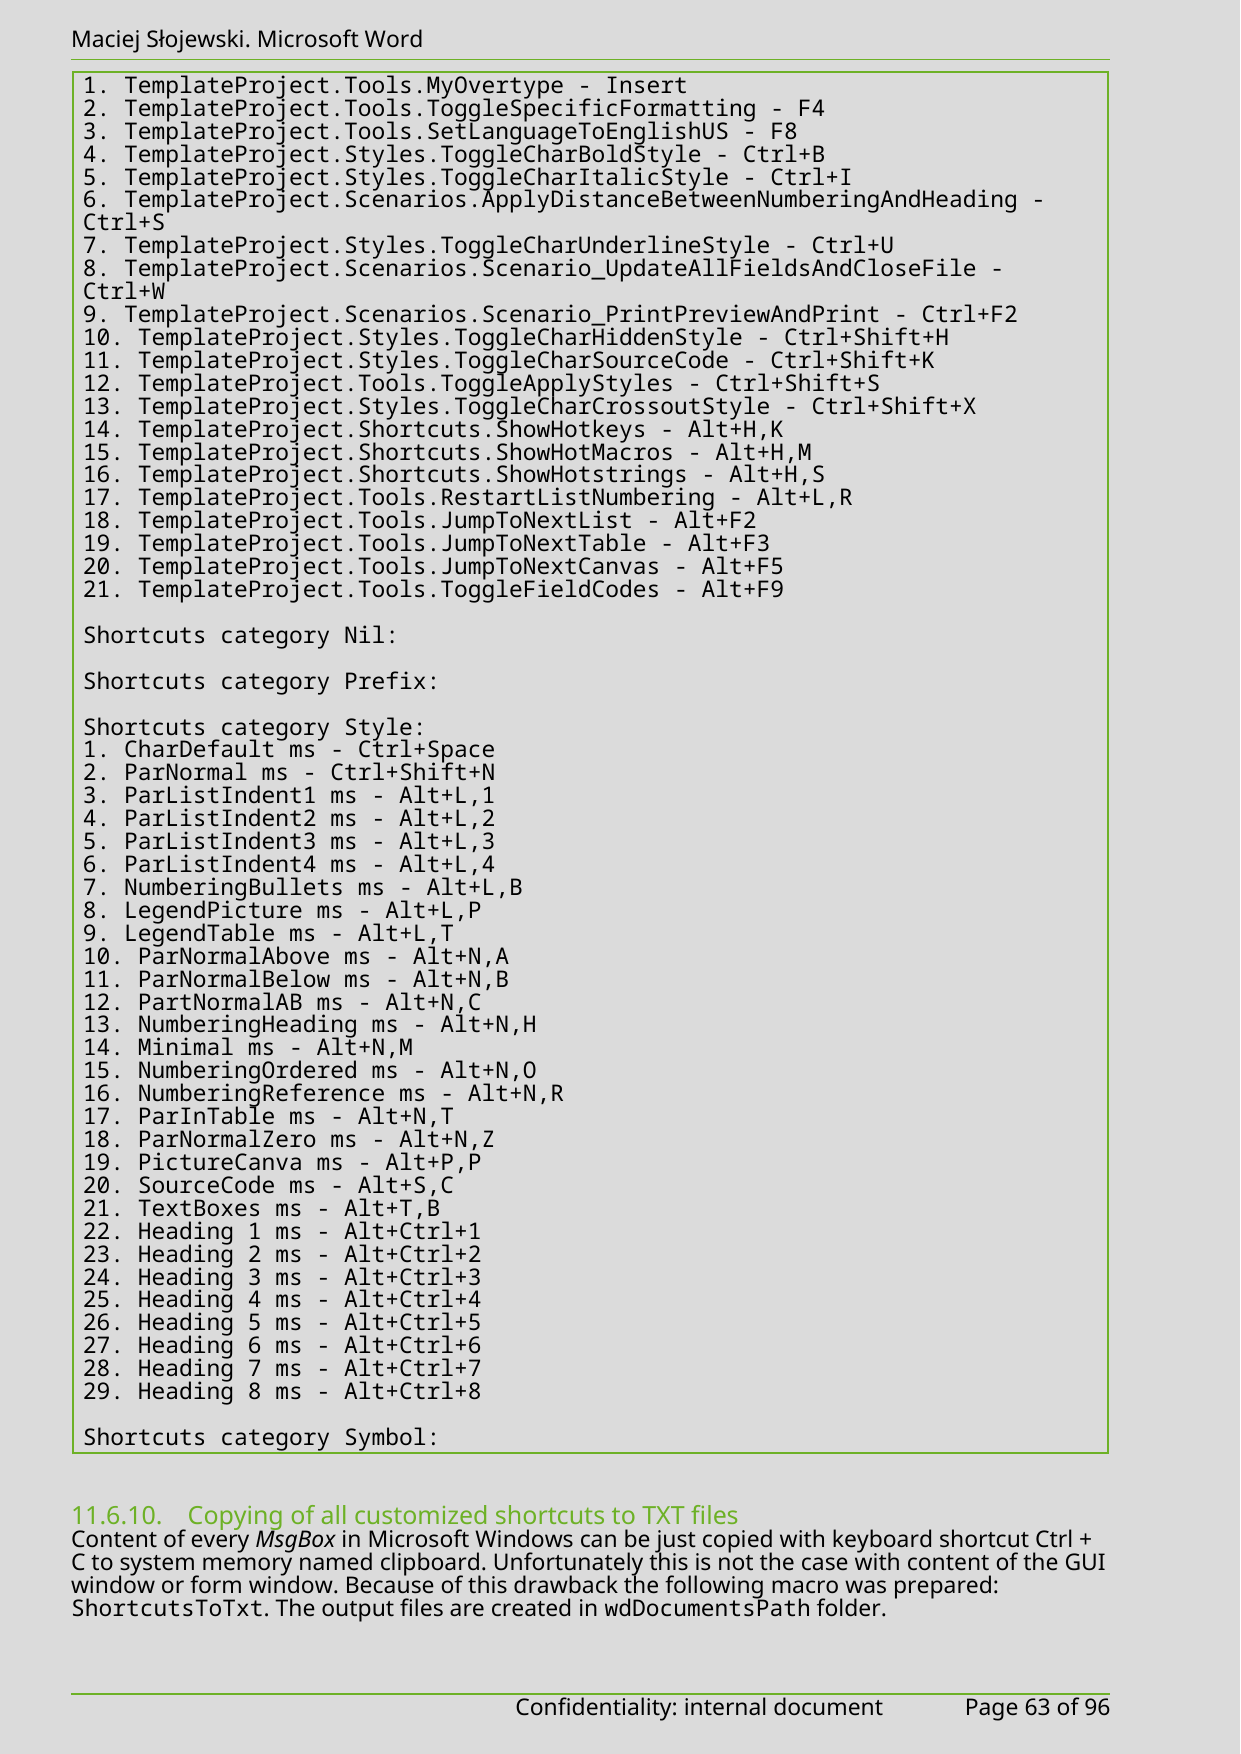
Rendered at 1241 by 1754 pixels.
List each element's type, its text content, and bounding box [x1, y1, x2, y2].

text 1. CharDefault ms - Ctrl+Space [74, 735, 1107, 758]
text 6. ParListIndent4 ms - Alt+L,4 [74, 850, 1107, 873]
text 3. ParListIndent1 ms - Alt+L,1 [74, 781, 1107, 804]
text 25. Heading 4 ms - Alt+Ctrl+4 [74, 1285, 1107, 1308]
text 8. TemplateProject.Scenarios.Scenario_UpdateAllFieldsAndCloseFile - Ctrl+W [74, 254, 1107, 300]
text 9. TemplateProject.Scenarios.Scenario_PrintPreviewAndPrint - Ctrl+F2 [74, 300, 1107, 323]
text 6. TemplateProject.Scenarios.ApplyDistanceBetweenNumberingAndHeading - Ctrl+S [74, 185, 1107, 231]
text 12. PartNormalAB ms - Alt+N,C [74, 987, 1107, 1010]
text 15. TemplateProject.Shortcuts.ShowHotMacros - Alt+H,M [74, 437, 1107, 460]
text 20. TemplateProject.Tools.JumpToNextCanvas - Alt+F5 [74, 552, 1107, 575]
text 19. TemplateProject.Tools.JumpToNextTable - Alt+F3 [74, 529, 1107, 552]
text 4. TemplateProject.Styles.ToggleCharBoldStyle - Ctrl+B [74, 139, 642, 162]
text 14. TemplateProject.Shortcuts.ShowHotkeys - Alt+H,K [499, 414, 1107, 437]
text 4. TemplateProject.Styles.ToggleCharBoldStyle - Ctrl+B [636, 139, 1107, 162]
text 12. TemplateProject.Tools.ToggleApplyStyles - Ctrl+Shift+S [74, 369, 1107, 392]
text 16. TemplateProject.Shortcuts.ShowHotstrings - Alt+H,S [74, 460, 1107, 483]
text 10. TemplateProject.Styles.ToggleCharHiddenStyle - Ctrl+Shift+H [74, 323, 1107, 346]
text 23. Heading 2 ms - Alt+Ctrl+2 [74, 1239, 1107, 1262]
text 19. PictureCanva ms - Alt+P,P [74, 1148, 1107, 1171]
text 24. Heading 3 ms - Alt+Ctrl+3 [74, 1262, 1107, 1285]
text 14. Minimal ms - Alt+N,M [74, 1033, 1107, 1056]
text 28. Heading 7 ms - Alt+Ctrl+7 [74, 1354, 1107, 1377]
text Shortcuts category Style: [74, 712, 1107, 735]
text 7. NumberingBullets ms - Alt+L,B [74, 873, 1107, 896]
text 7. TemplateProject.Styles.ToggleCharUnderlineStyle - Ctrl+U [74, 231, 1107, 254]
text 17. ParInTable ms - Alt+N,T [74, 1102, 1107, 1125]
text 29. Heading 8 ms - Alt+Ctrl+8 [74, 1377, 1107, 1404]
text 15. NumberingOrdered ms - Alt+N,O [74, 1056, 1107, 1079]
text 18. TemplateProject.Tools.JumpToNextList - Alt+F2 [74, 506, 1107, 529]
text 1. TemplateProject.Tools.MyOvertype - Insert [74, 73, 1107, 94]
text 11. TemplateProject.Styles.ToggleCharSourceCode - Ctrl+Shift+K [74, 346, 1107, 369]
text 18. ParNormalZero ms - Alt+N,Z [74, 1125, 1107, 1148]
text 13. NumberingHeading ms - Alt+N,H [74, 1010, 1107, 1033]
text 9. LegendTable ms - Alt+L,T [74, 919, 1107, 942]
text 20. SourceCode ms - Alt+S,C [74, 1171, 1107, 1194]
subtitle Copying of all customized shortcuts to TXT files [71, 1504, 1110, 1529]
text 14. TemplateProject.Shortcuts.ShowHotkeys - Alt+H,K [74, 414, 505, 437]
text 4. ParListIndent2 ms - Alt+L,2 [74, 804, 1107, 827]
text 27. Heading 6 ms - Alt+Ctrl+6 [74, 1331, 1107, 1354]
text Content of every MsgBox in Microsoft Windows can be just copied with keyboard shortcut Ctrl + C to system memory named clipboard. Unfortunately this is not the case with content of the GUI window or form window. Because of this drawback the following macro was prepared: ShortcutsToTxt. The output files are created in wdDocumentsPath folder. [71, 1529, 1110, 1621]
text 8. LegendPicture ms - Alt+L,P [74, 896, 1107, 919]
text 13. TemplateProject.Styles.ToggleCharCrossoutStyle - Ctrl+Shift+X [74, 392, 552, 414]
text 17. TemplateProject.Tools.RestartListNumbering - Alt+L,R [74, 483, 1107, 506]
text Shortcuts category Prefix: [74, 667, 1107, 694]
text 2. ParNormal ms - Ctrl+Shift+N [74, 758, 1107, 781]
text 16. NumberingReference ms - Alt+N,R [74, 1079, 1107, 1102]
text Shortcuts category Symbol: [74, 1423, 1107, 1452]
text Shortcuts category Nil: [74, 621, 1107, 648]
text 3. TemplateProject.Tools.SetLanguageToEnglishUS - F8 [74, 117, 1107, 139]
text 21. TemplateProject.Tools.ToggleFieldCodes - Alt+F9 [74, 575, 1107, 602]
text 13. TemplateProject.Styles.ToggleCharCrossoutStyle - Ctrl+Shift+X [554, 392, 1107, 414]
text 11. ParNormalBelow ms - Alt+N,B [74, 964, 1107, 987]
text 26. Heading 5 ms - Alt+Ctrl+5 [74, 1308, 1107, 1331]
text 21. TextBoxes ms - Alt+T,B [74, 1194, 1107, 1217]
text 22. Heading 1 ms - Alt+Ctrl+1 [74, 1217, 1107, 1239]
text 5. ParListIndent3 ms - Alt+L,3 [74, 827, 1107, 850]
text 10. ParNormalAbove ms - Alt+N,A [74, 942, 1107, 964]
text 2. TemplateProject.Tools.ToggleSpecificFormatting - F4 [74, 94, 1107, 117]
text 5. TemplateProject.Styles.ToggleCharItalicStyle - Ctrl+I [74, 162, 1107, 185]
